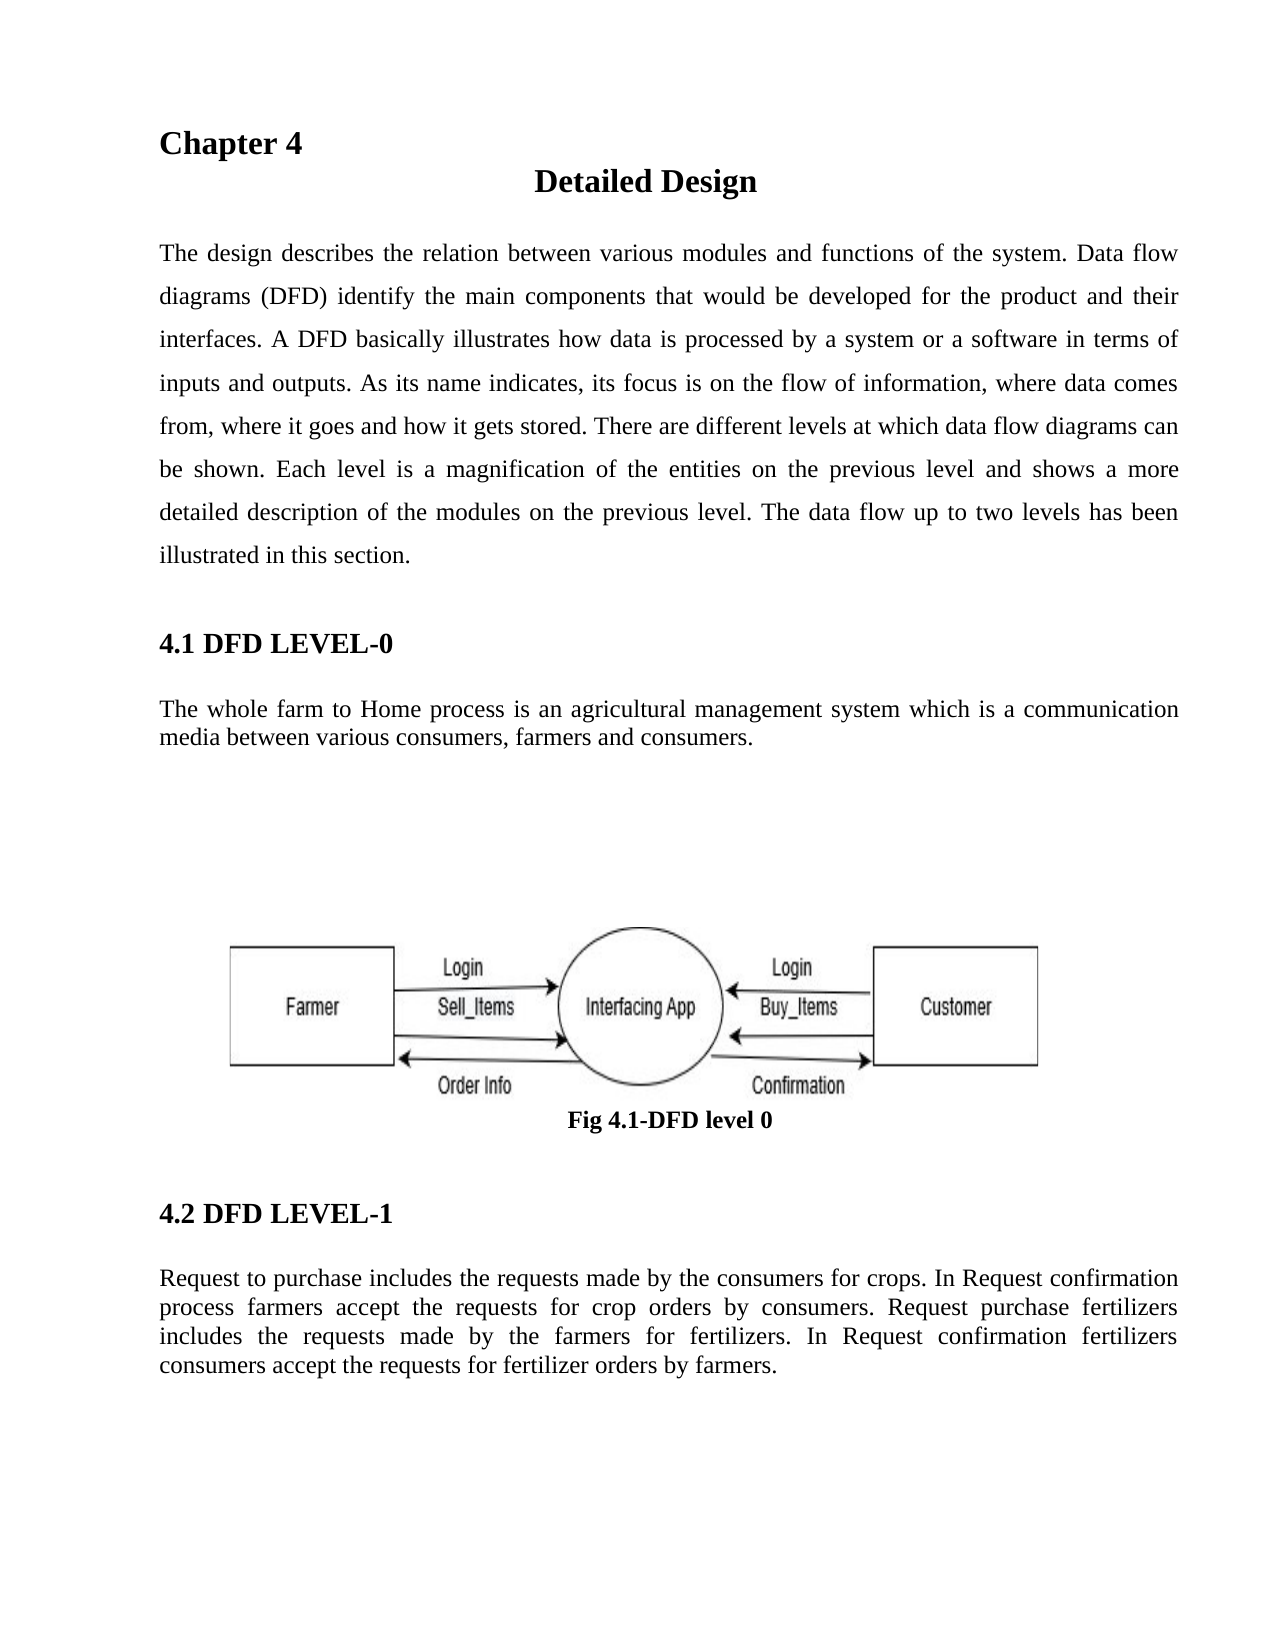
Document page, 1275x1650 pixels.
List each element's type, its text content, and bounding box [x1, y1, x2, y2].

text Detailed Design [148, 162, 1143, 200]
text The whole farm to Home process is an agricultural management system which is a communication media between various consumers, farmers and consumers. [159, 694, 1180, 751]
subtitle DFD LEVEL-0 [159, 627, 1192, 660]
picture [229, 927, 1039, 1106]
text Chapter 4 [148, 123, 313, 162]
text Request to purchase includes the requests made by the consumers for crops. In Request confirmation process farmers accept the requests for crop orders by consumers. Request purchase fertilizers includes the requests made by the farmers for fertilizers. In Request confirmation fertilizers consumers accept the requests for fertilizer orders by farmers. [159, 1263, 1179, 1378]
list DFD LEVEL-1 [159, 1196, 1192, 1230]
text The design describes the relation between various modules and functions of the system. Data flow diagrams (DFD) identify the main components that would be developed for the product and their interfaces. A DFD basically illustrates how data is processed by a system or a software in terms of inputs and outputs. As its name indicates, its focus is on the flow of information, where data comes from, where it goes and how it gets stored. There are different levels at which data flow diagrams can be shown. Each level is a magnification of the entities on the previous level and shows a more detailed description of the modules on the previous level. The data flow up to two levels has been illustrated in this section. [159, 238, 1181, 569]
